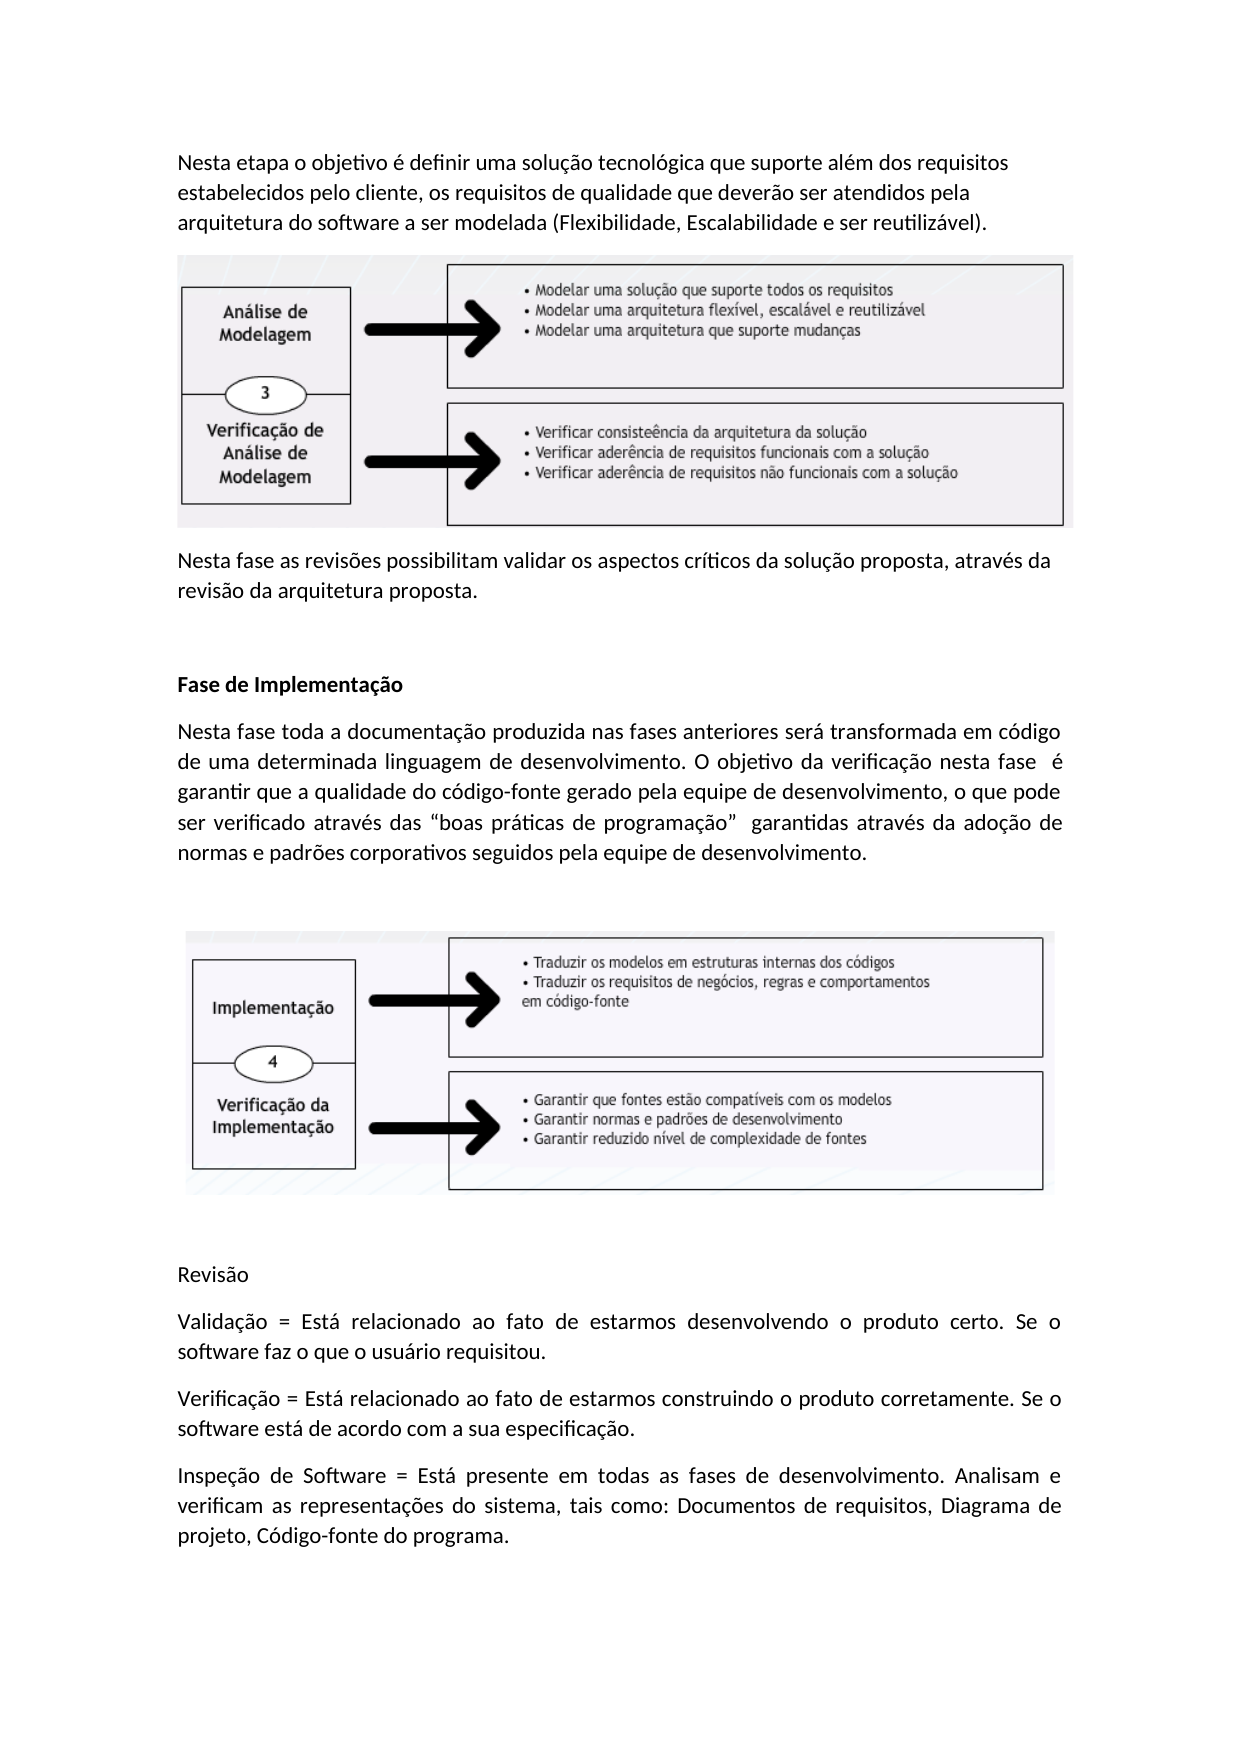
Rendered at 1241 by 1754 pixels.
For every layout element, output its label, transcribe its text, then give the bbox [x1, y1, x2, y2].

picture [177, 255, 1074, 528]
text Inspeção de Software = Está presente em todas as fases de desenvolvimento. Analisam e verificam as representações do sistema, tais como: Documentos de requisitos, Diagrama de projeto, Código-fonte do programa. [177, 1461, 1063, 1549]
text Nesta fase as revisões possibilitam validar os aspectos críticos da solução proposta, através da revisão da arquitetura proposta. [177, 546, 1063, 604]
text Nesta fase toda a documentação produzida nas fases anteriores será transformada em código de uma determinada linguagem de desenvolvimento. O objetivo da verificação nesta fase é garantir que a qualidade do código-fonte gerado pela equipe de desenvolvimento, o que pode ser verificado através das “boas práticas de programação” garantidas através da adoção de normas e padrões corporativos seguidos pela equipe de desenvolvimento. [177, 717, 1063, 866]
text Fase de Implementação [177, 670, 1063, 698]
text Nesta etapa o objetivo é definir uma solução tecnológica que suporte além dos requisitos estabelecidos pelo cliente, os requisitos de qualidade que deverão ser atendidos pela arquitetura do software a ser modelada (Flexibilidade, Escalabilidade e ser reutilizável). [177, 148, 1063, 236]
text Revisão [177, 1260, 1063, 1288]
picture [185, 931, 1055, 1195]
text Verificação = Está relacionado ao fato de estarmos construindo o produto corretamente. Se o software está de acordo com a sua especificação. [177, 1384, 1063, 1442]
text Validação = Está relacionado ao fato de estarmos desenvolvendo o produto certo. Se o software faz o que o usuário requisitou. [177, 1307, 1063, 1365]
